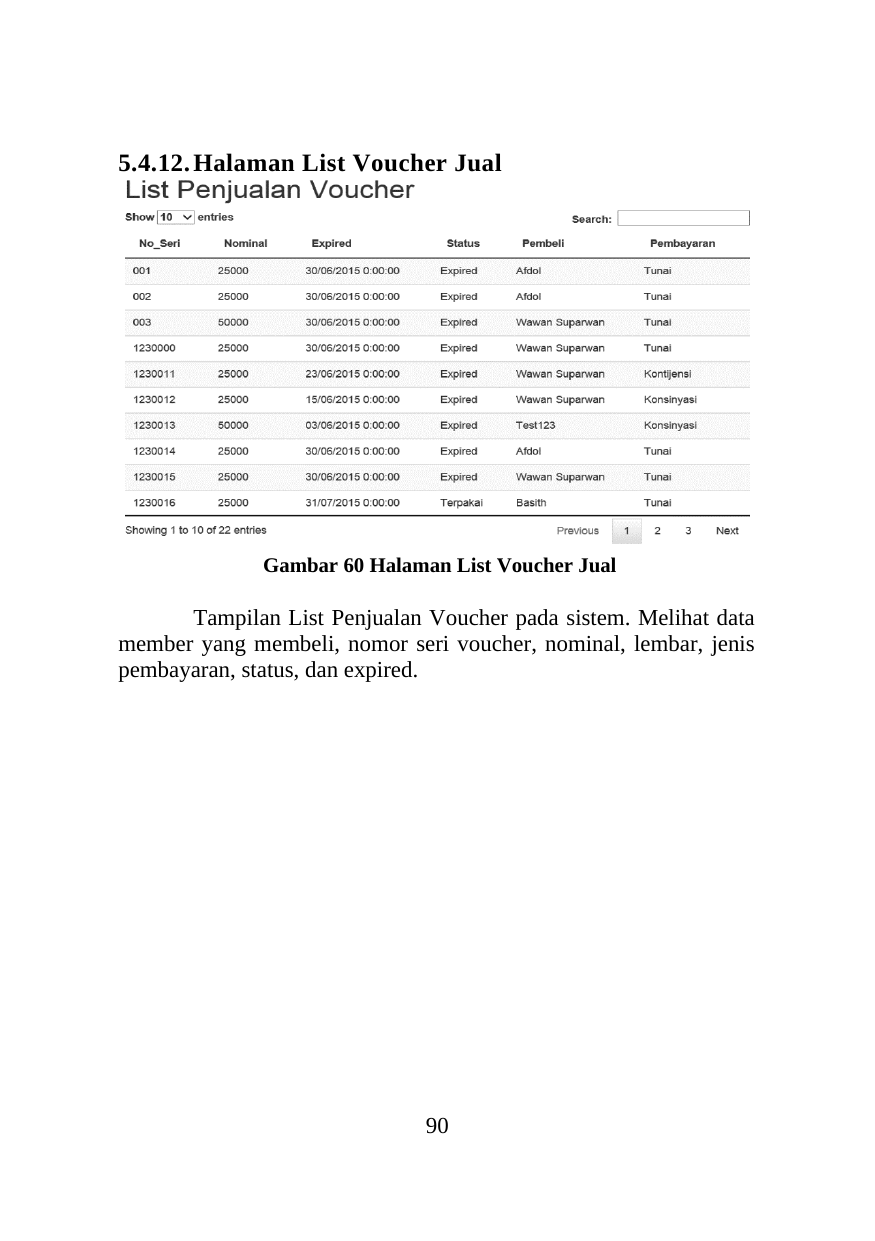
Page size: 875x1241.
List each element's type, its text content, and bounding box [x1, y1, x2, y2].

text Gambar 60 Halaman List Voucher Jual [118, 554, 756, 577]
subtitle Halaman List Voucher Jual [118, 148, 756, 176]
picture [118, 176, 757, 554]
text Tampilan List Penjualan Voucher pada sistem. Melihat data member yang membeli, nomor seri voucher, nominal, lembar, jenis pembayaran, status, dan expired. [118, 604, 756, 683]
